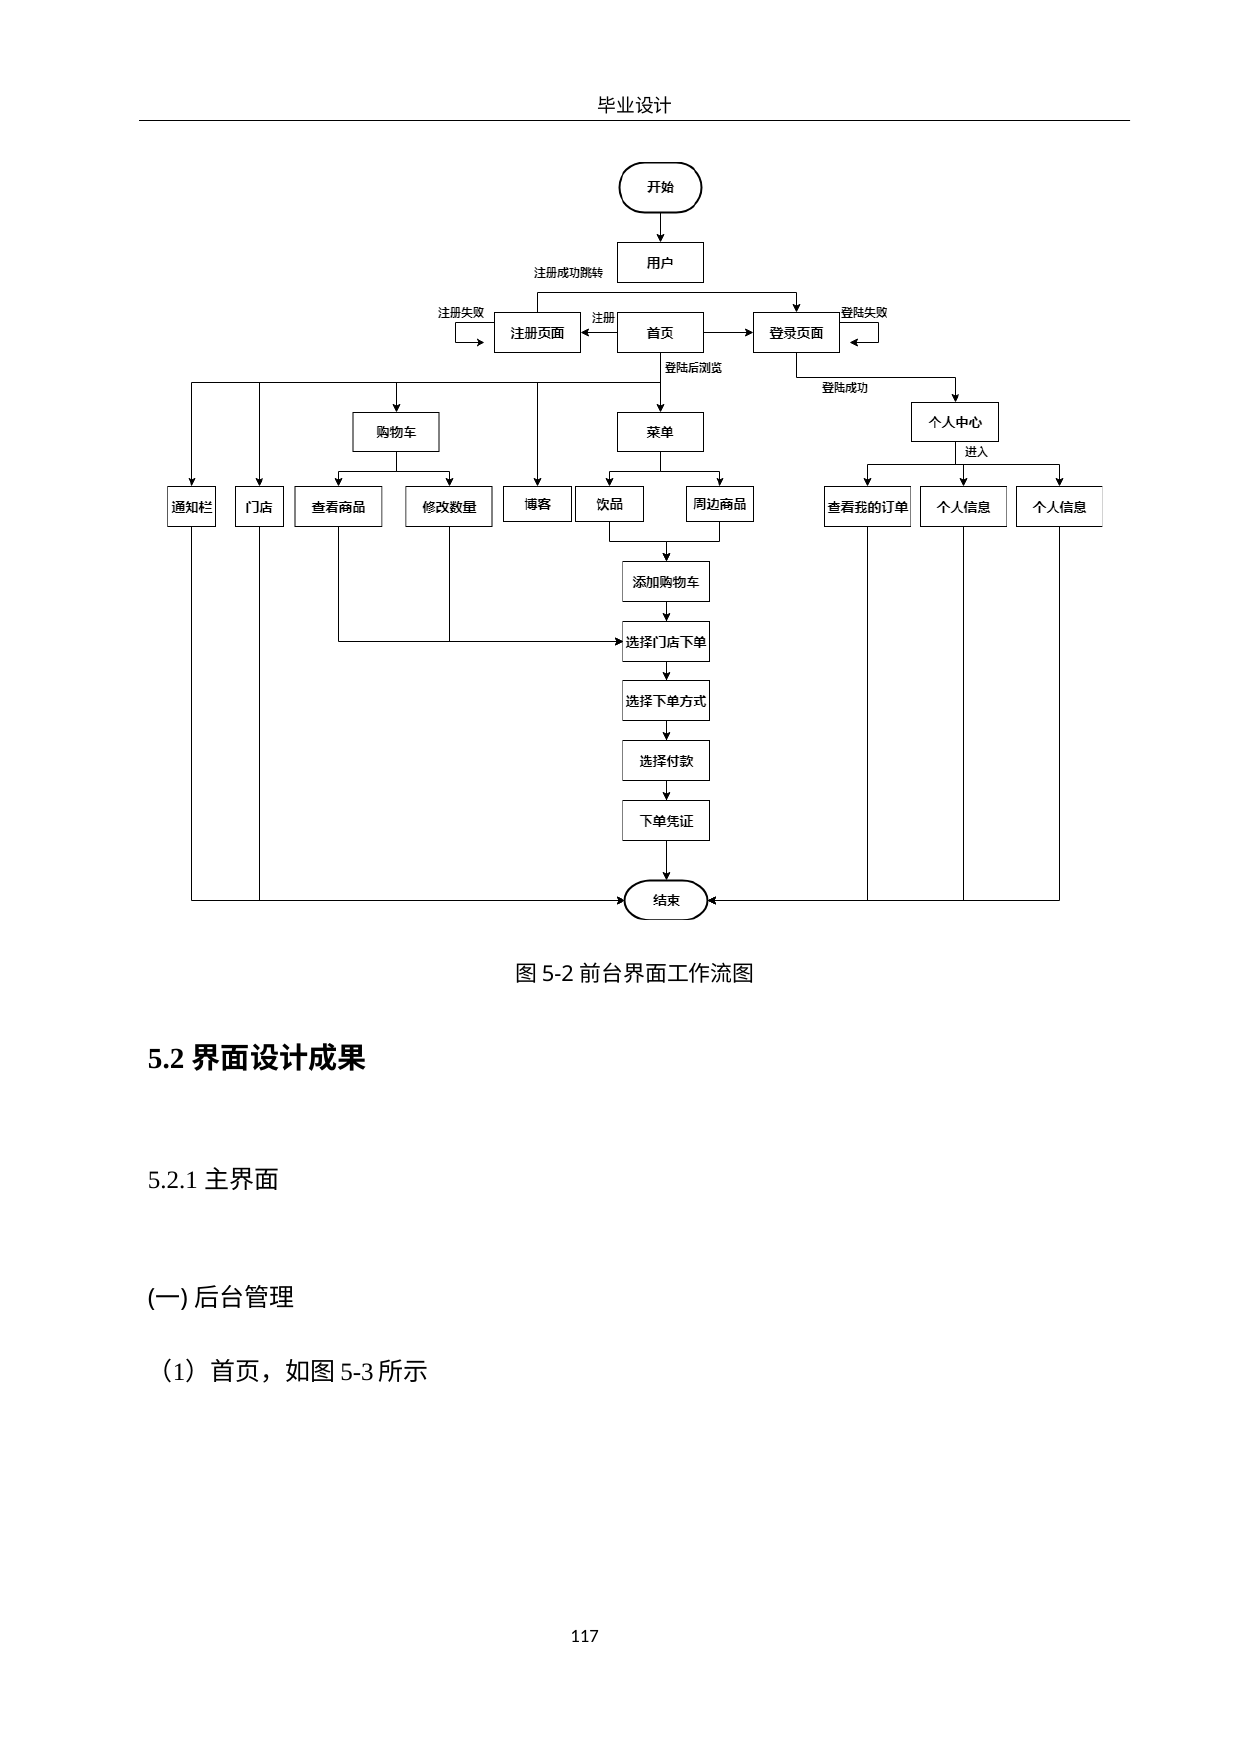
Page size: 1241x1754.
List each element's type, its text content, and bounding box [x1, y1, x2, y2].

text 图5-2 前台界面工作流图 [148, 955, 1122, 988]
text (一) 后台管理 [148, 1263, 1122, 1328]
subtitle 5.2.1 主界面 [148, 1145, 1122, 1210]
picture [167, 162, 1103, 920]
text （1）首页，如图5-3所示 [148, 1337, 1122, 1402]
subtitle 5.2 界面设计成果 [148, 1023, 1122, 1088]
